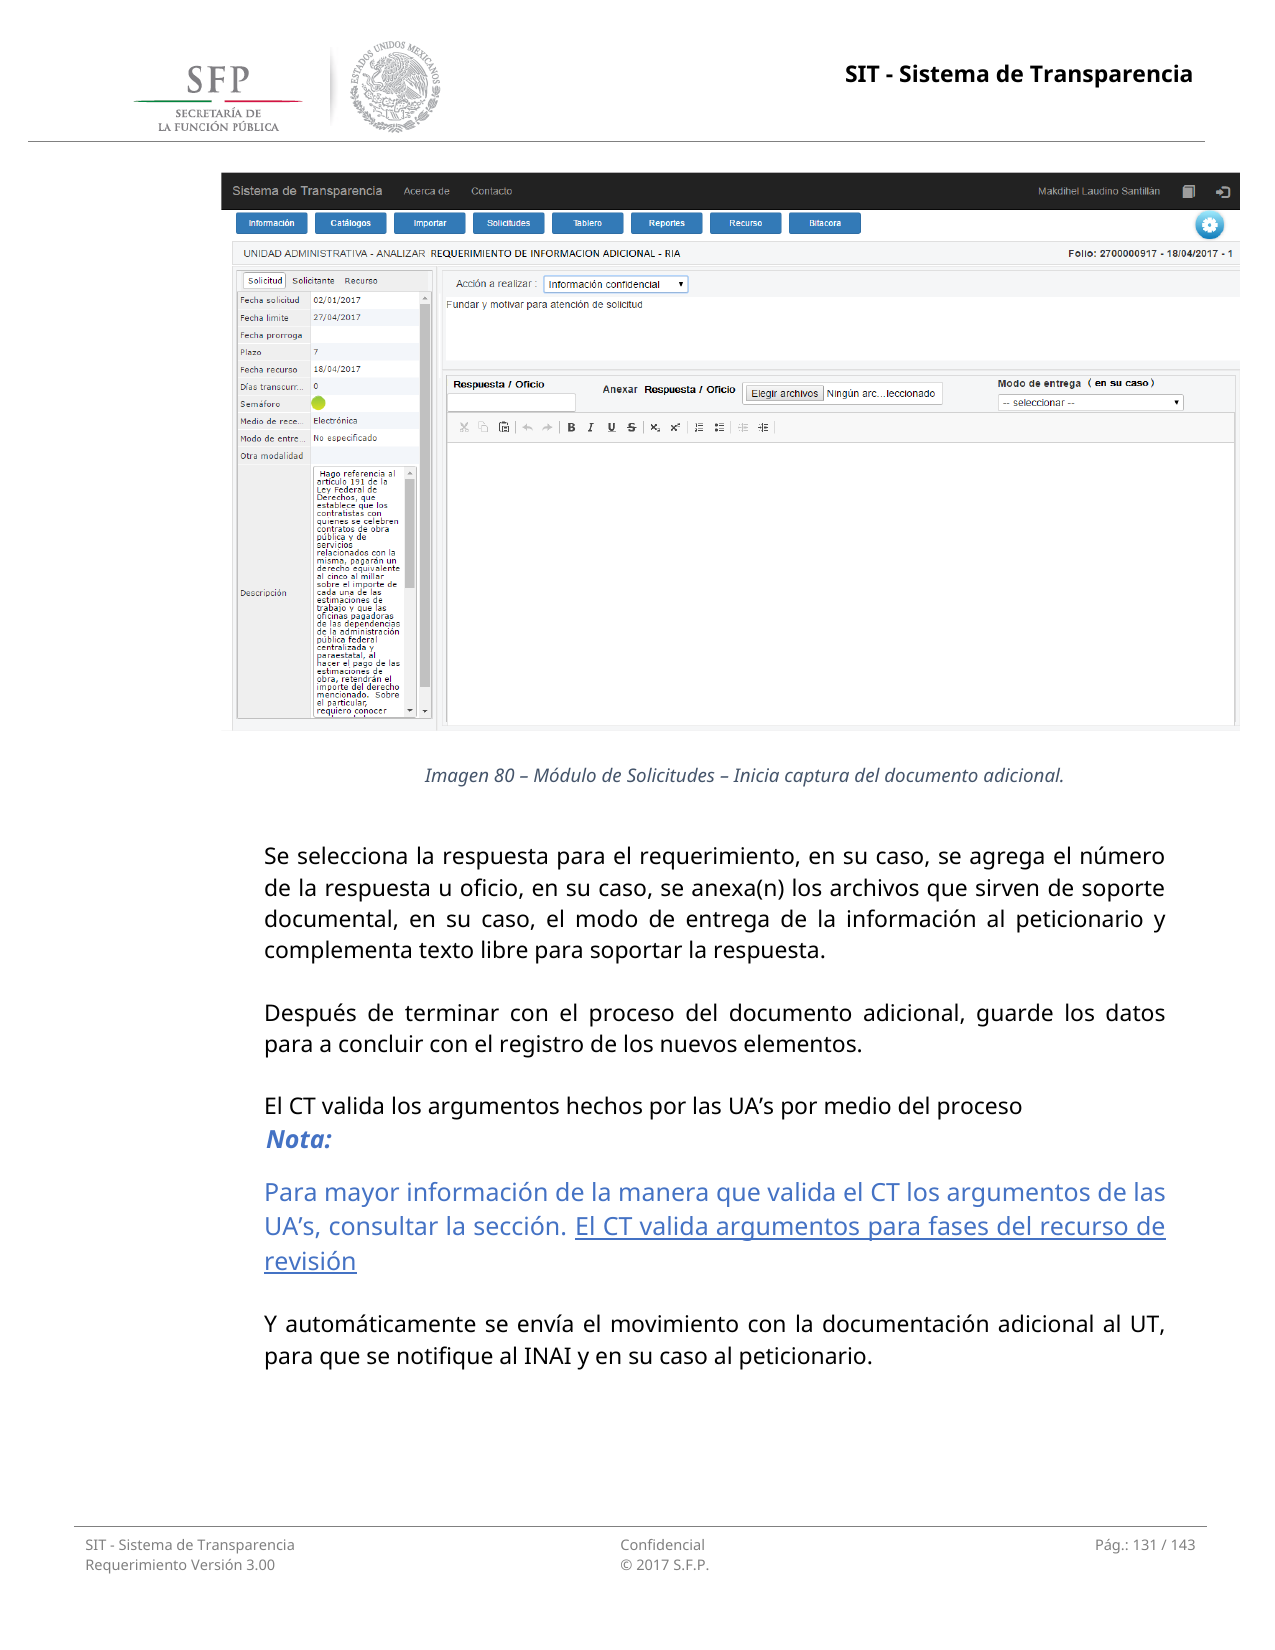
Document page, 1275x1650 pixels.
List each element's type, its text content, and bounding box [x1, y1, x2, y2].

text Nota: [266, 1122, 1167, 1156]
text Se selecciona la respuesta para el requerimiento, en su caso, se agrega el número de la respuesta u oficio, en su caso, se anexa(n) los archivos que sirven de soporte documental, en su caso, el modo de entrega de la información al peticionario y complementa texto libre para soportar la respuesta. [264, 840, 1167, 965]
text El CT valida los argumentos hechos por las UA’s por medio del proceso [264, 1090, 1167, 1122]
text Y automáticamente se envía el movimiento con la documentación adicional al UT, para que se notifique al INAI y en su caso al peticionario. [264, 1308, 1167, 1371]
text Imagen 80 – Módulo de Solicitudes – Inicia captura del documento adicional. [325, 763, 1167, 788]
text Después de terminar con el proceso del documento adicional, guarde los datos para a concluir con el registro de los nuevos elementos. [264, 997, 1167, 1059]
picture [221, 172, 1240, 731]
text Para mayor información de la manera que valida el CT los argumentos de las UA’s, consultar la sección. El CT valida argumentos para fases del recurso de revisión [264, 1175, 1167, 1277]
picture [132, 37, 442, 134]
